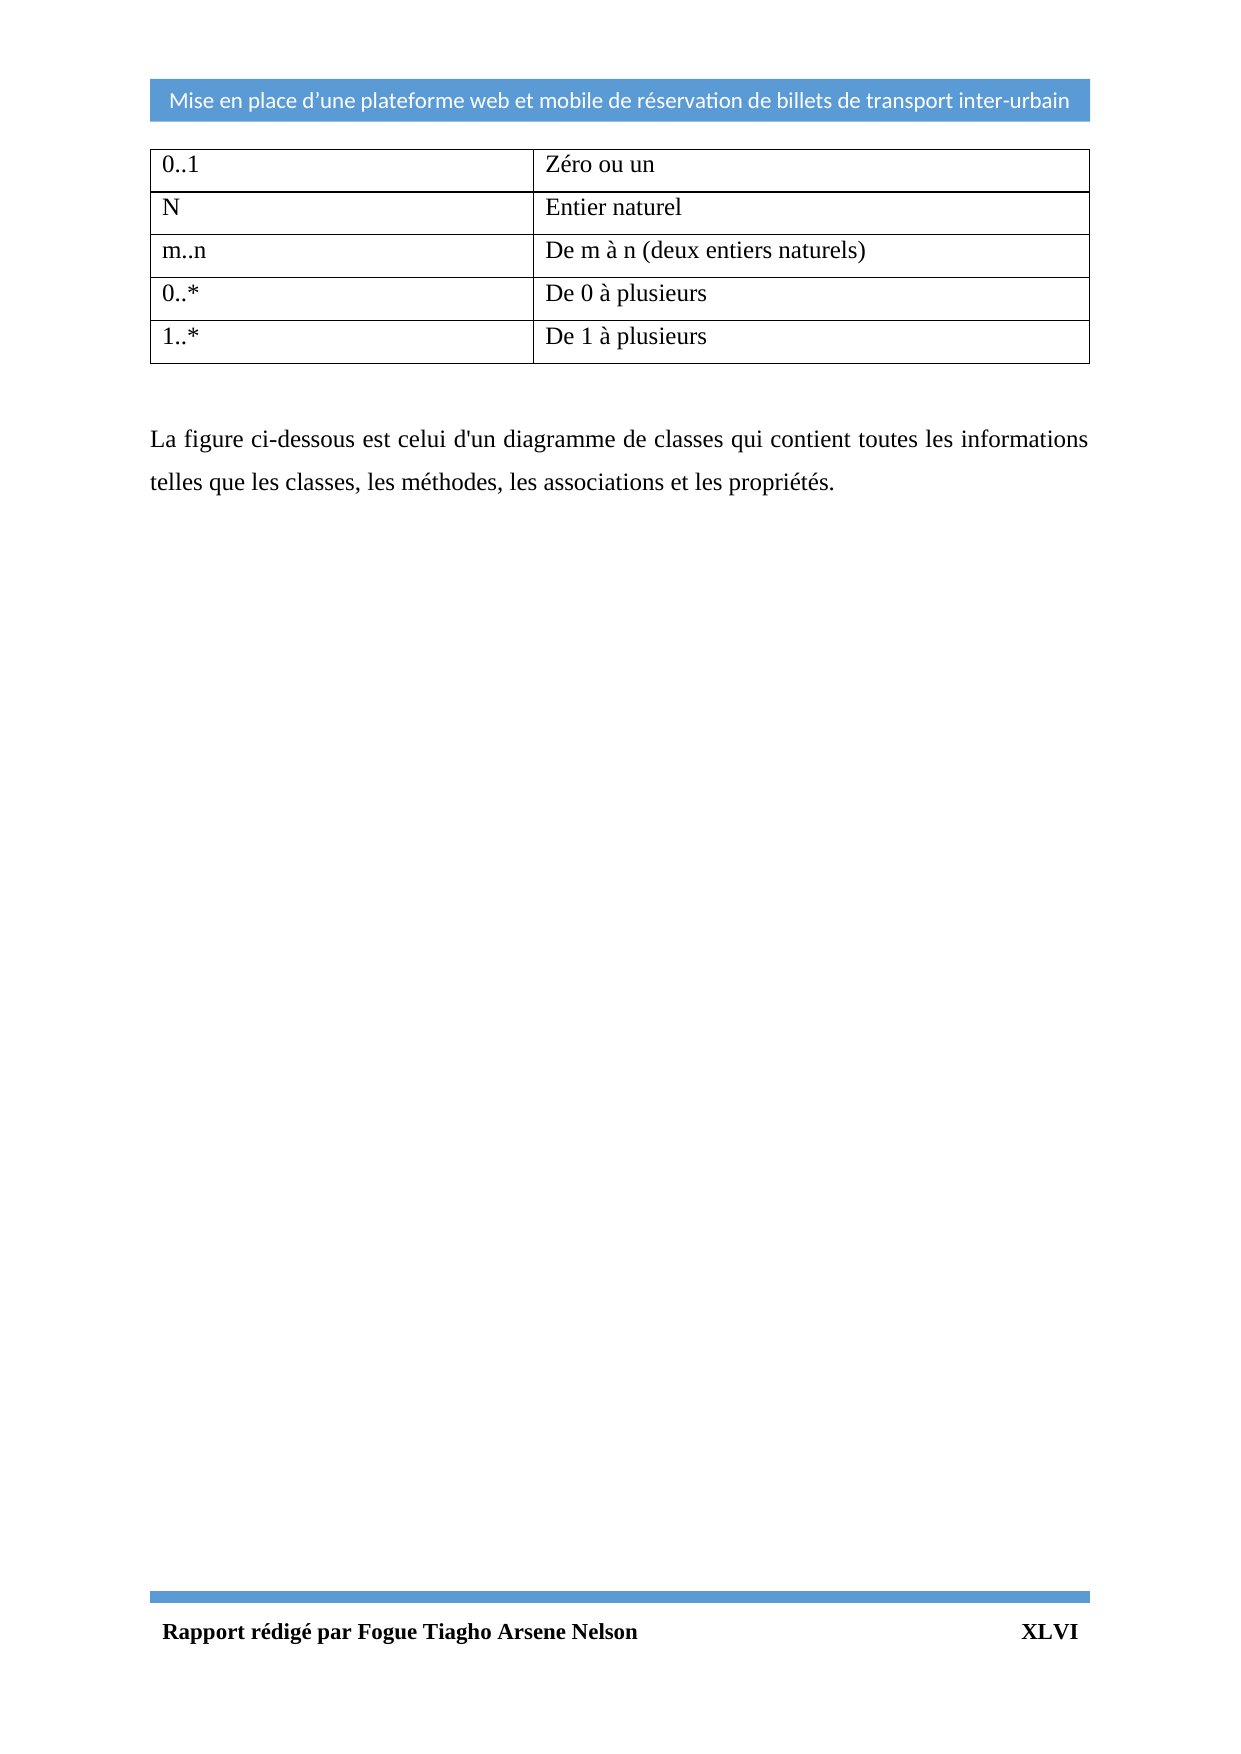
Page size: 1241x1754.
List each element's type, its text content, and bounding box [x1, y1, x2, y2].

table_cell De 0 à plusieurs [534, 278, 1089, 320]
table_cell 0..1 [151, 150, 533, 191]
table_cell De m à n (deux entiers naturels) [534, 235, 1089, 277]
table_cell Entier naturel [534, 193, 1089, 234]
table_cell 1..* [151, 321, 533, 363]
table_cell Zéro ou un [534, 150, 1089, 191]
table_cell N [151, 193, 533, 234]
text La figure ci-dessous est celui d'un diagramme de classes qui contient toutes les informations telles que les classes, les méthodes, les associations et les propriétés. [150, 424, 1090, 496]
table_cell 0..* [151, 278, 533, 320]
table_cell De 1 à plusieurs [534, 321, 1089, 363]
table_cell m..n [151, 235, 533, 277]
